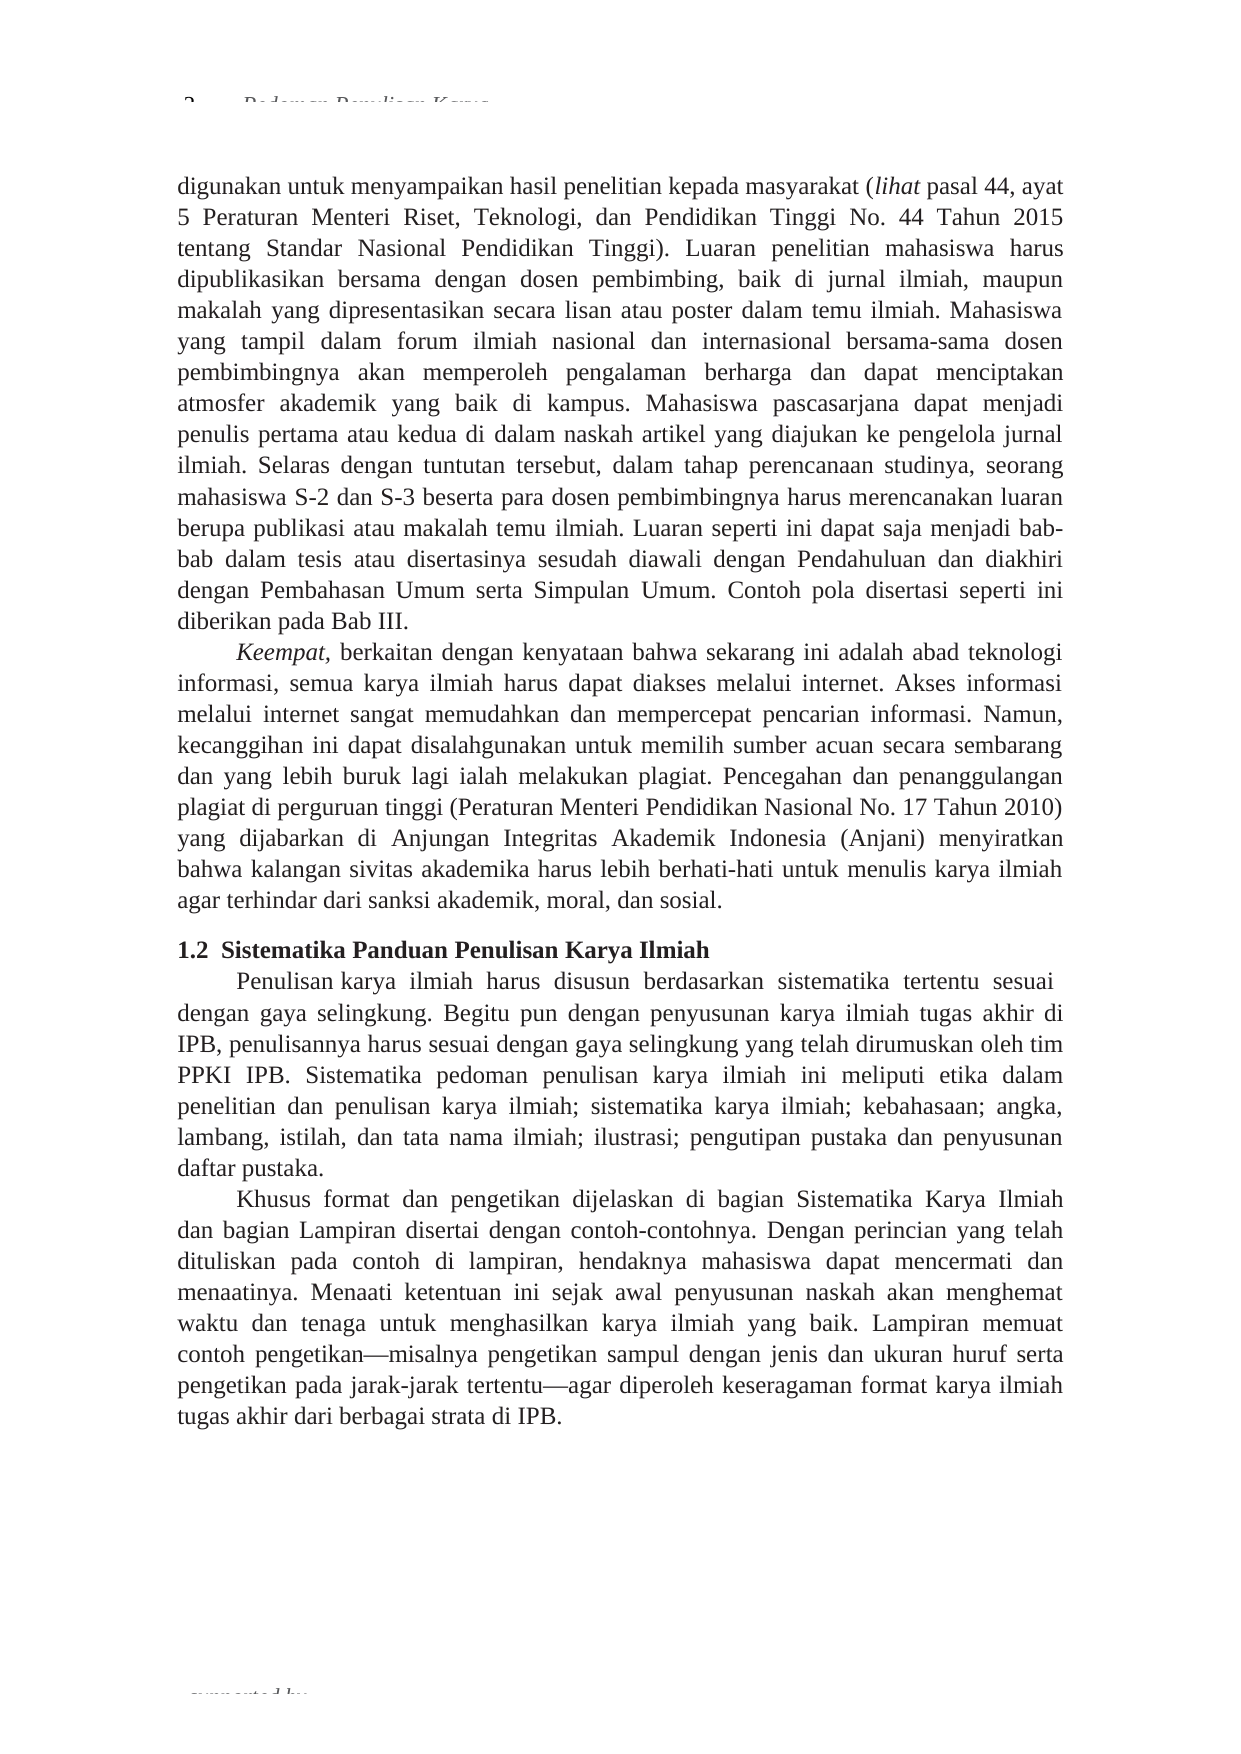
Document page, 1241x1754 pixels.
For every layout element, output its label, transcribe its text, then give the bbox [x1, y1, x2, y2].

text Keempat, berkaitan dengan kenyataan bahwa sekarang ini adalah abad teknologi informasi, semua karya ilmiah harus dapat diakses melalui internet. Akses informasi melalui internet sangat memudahkan dan mempercepat pencarian informasi. Namun, kecanggihan ini dapat disalahgunakan untuk memilih sumber acuan secara sembarang dan yang lebih buruk lagi ialah melakukan plagiat. Pencegahan dan penanggulangan plagiat di perguruan tinggi (Peraturan Menteri Pendidikan Nasional No. 17 Tahun 2010) yang dijabarkan di Anjungan Integritas Akademik Indonesia (Anjani) menyiratkan bahwa kalangan sivitas akademika harus lebih berhati-hati untuk menulis karya ilmiah agar terhindar dari sanksi akademik, moral, dan sosial. [177, 637, 1063, 914]
subtitle Sistematika Panduan Penulisan Karya Ilmiah [177, 935, 1240, 964]
text digunakan untuk menyampaikan hasil penelitian kepada masyarakat (lihat pasal 44, ayat 5 Peraturan Menteri Riset, Teknologi, dan Pendidikan Tinggi No. 44 Tahun 2015 tentang Standar Nasional Pendidikan Tinggi). Luaran penelitian mahasiswa harus dipublikasikan bersama dengan dosen pembimbing, baik di jurnal ilmiah, maupun makalah yang dipresentasikan secara lisan atau poster dalam temu ilmiah. Mahasiswa yang tampil dalam forum ilmiah nasional dan internasional bersama-sama dosen pembimbingnya akan memperoleh pengalaman berharga dan dapat menciptakan atmosfer akademik yang baik di kampus. Mahasiswa pascasarjana dapat menjadi penulis pertama atau kedua di dalam naskah artikel yang diajukan ke pengelola jurnal ilmiah. Selaras dengan tuntutan tersebut, dalam tahap perencanaan studinya, seorang mahasiswa S-2 dan S-3 beserta para dosen pembimbingnya harus merencanakan luaran berupa publikasi atau makalah temu ilmiah. Luaran seperti ini dapat saja menjadi bab-bab dalam tesis atau disertasinya sesudah diawali dengan Pendahuluan dan diakhiri dengan Pembahasan Umum serta Simpulan Umum. Contoh pola disertasi seperti ini diberikan pada Bab III. [177, 171, 1063, 634]
text Khusus format dan pengetikan dijelaskan di bagian Sistematika Karya Ilmiah dan bagian Lampiran disertai dengan contoh-contohnya. Dengan perincian yang telah dituliskan pada contoh di lampiran, hendaknya mahasiswa dapat mencermati dan menaatinya. Menaati ketentuan ini sejak awal penyusunan naskah akan menghemat waktu dan tenaga untuk menghasilkan karya ilmiah yang baik. Lampiran memuat contoh pengetikan―misalnya pengetikan sampul dengan jenis dan ukuran huruf serta pengetikan pada jarak-jarak tertentu―agar diperoleh keseragaman format karya ilmiah tugas akhir dari berbagai strata di IPB. [177, 1184, 1063, 1430]
text dengan gaya selingkung. Begitu pun dengan penyusunan karya ilmiah tugas akhir di IPB, penulisannya harus sesuai dengan gaya selingkung yang telah dirumuskan oleh tim PPKI IPB. Sistematika pedoman penulisan karya ilmiah ini meliputi etika dalam penelitian dan penulisan karya ilmiah; sistematika karya ilmiah; kebahasaan; angka, lambang, istilah, dan tata nama ilmiah; ilustrasi; pengutipan pustaka dan penyusunan daftar pustaka. [177, 998, 1063, 1182]
text Penulisan karya ilmiah harus disusun berdasarkan sistematika tertentu sesuai [236, 966, 1240, 995]
